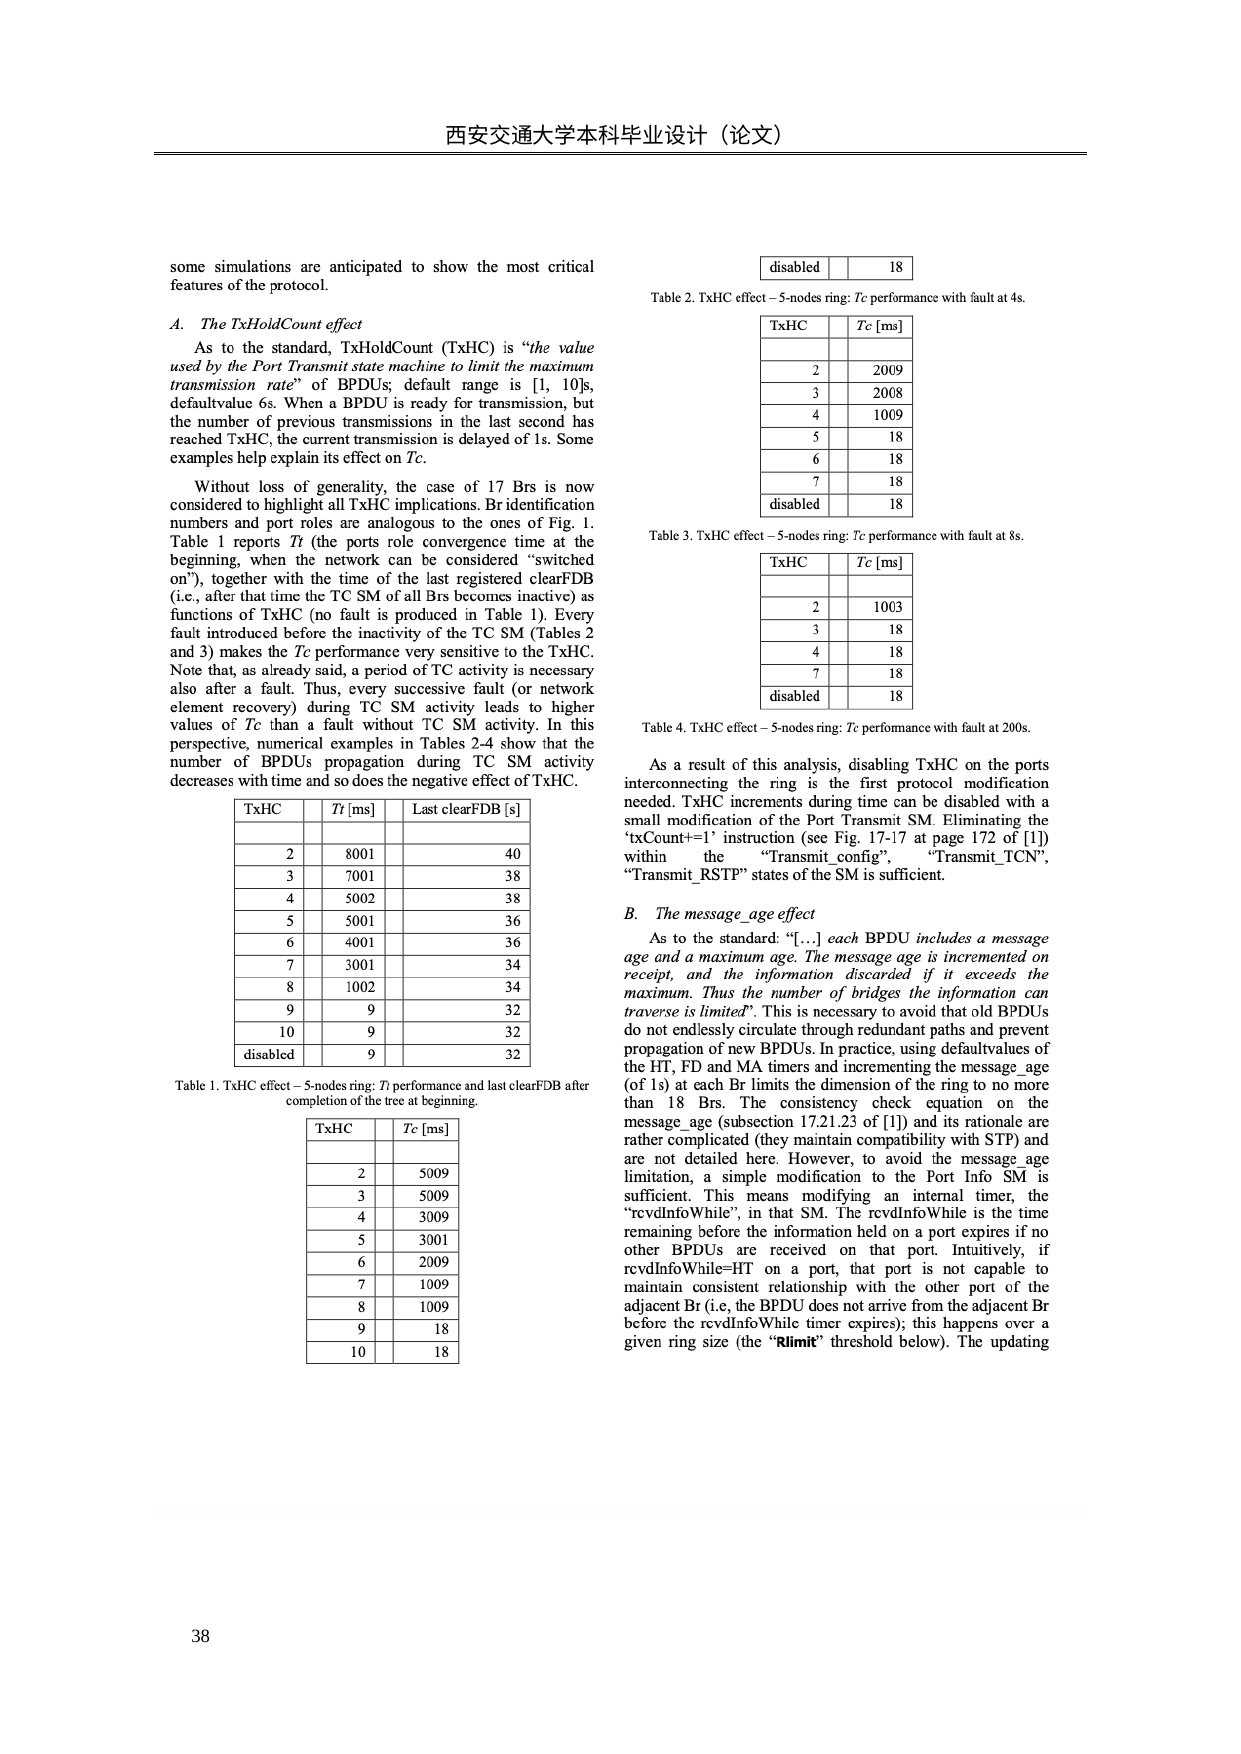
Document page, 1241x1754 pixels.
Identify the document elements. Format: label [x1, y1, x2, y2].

picture [155, 212, 1089, 1514]
